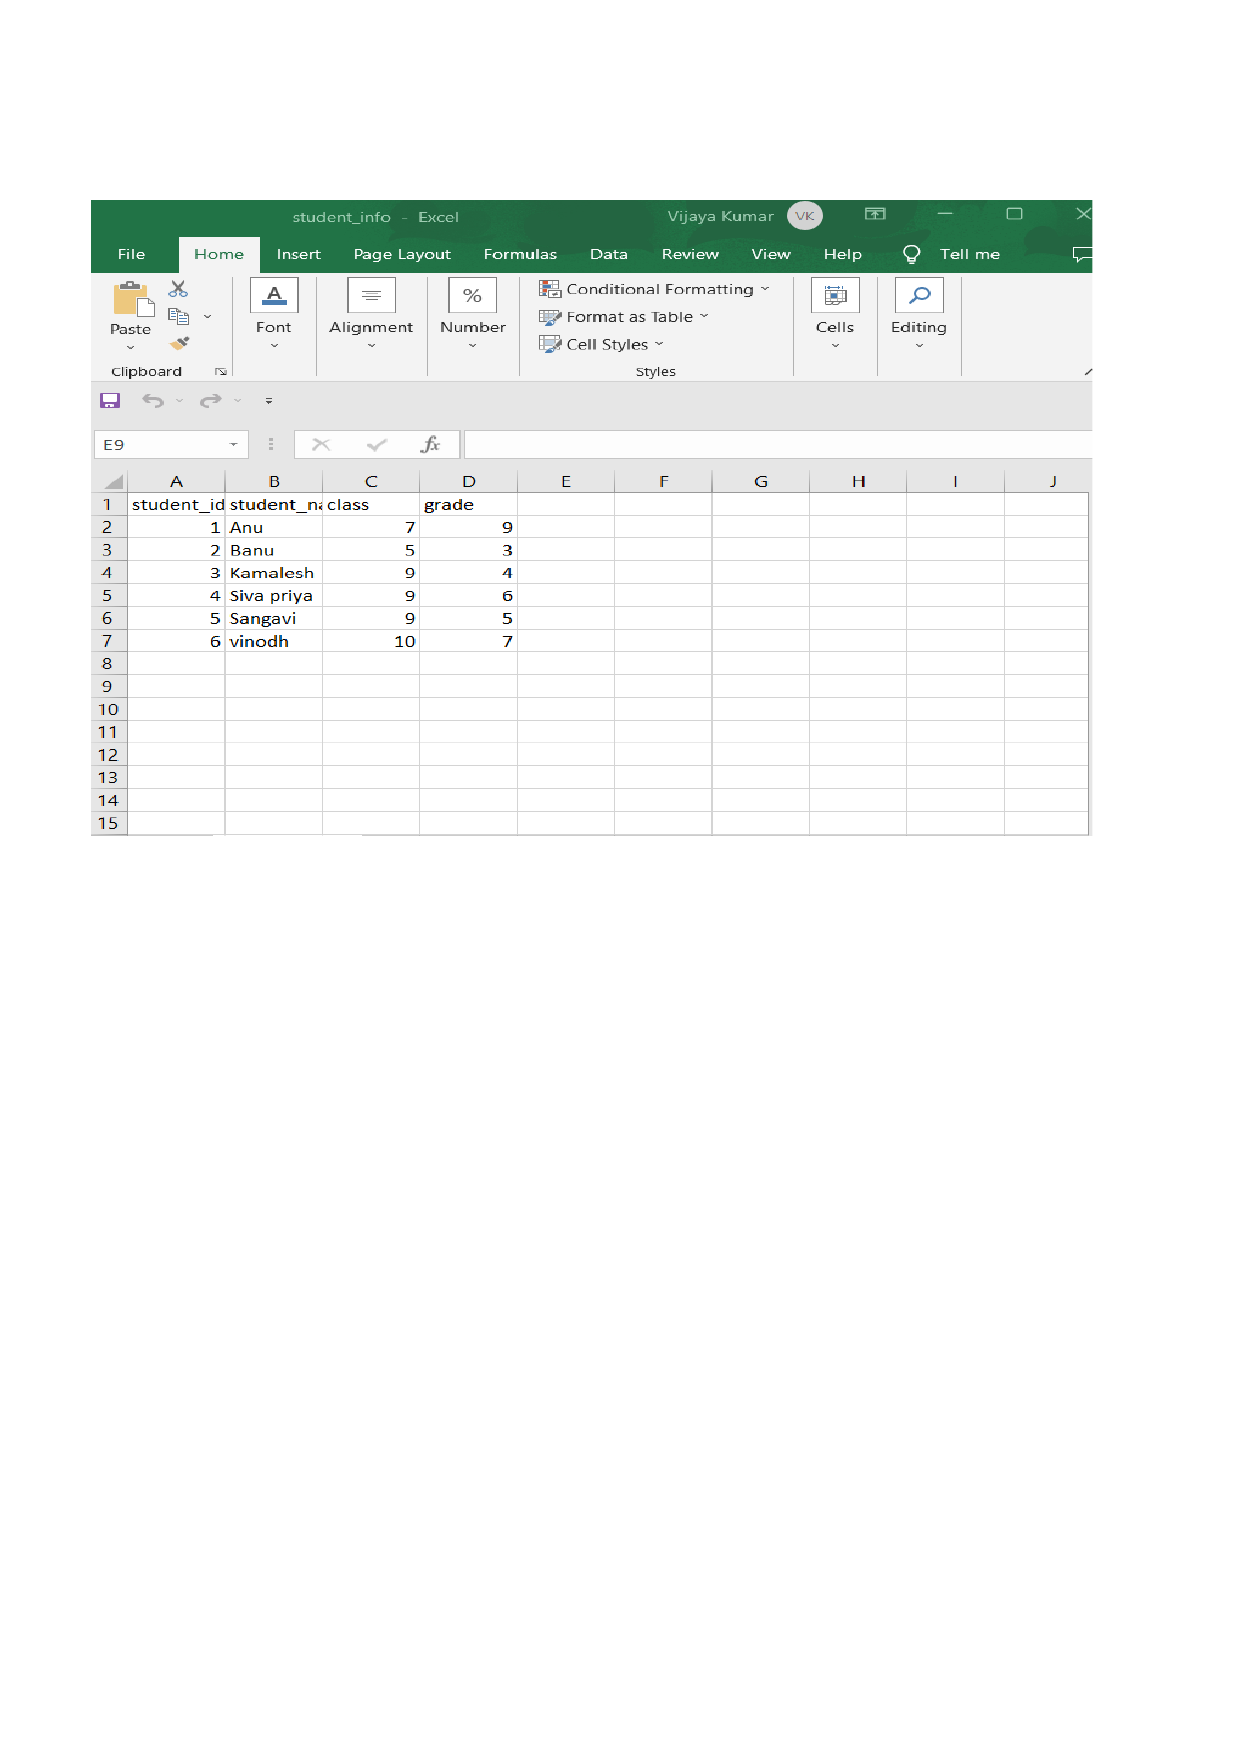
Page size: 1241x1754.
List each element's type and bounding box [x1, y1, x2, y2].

picture [91, 200, 1093, 836]
